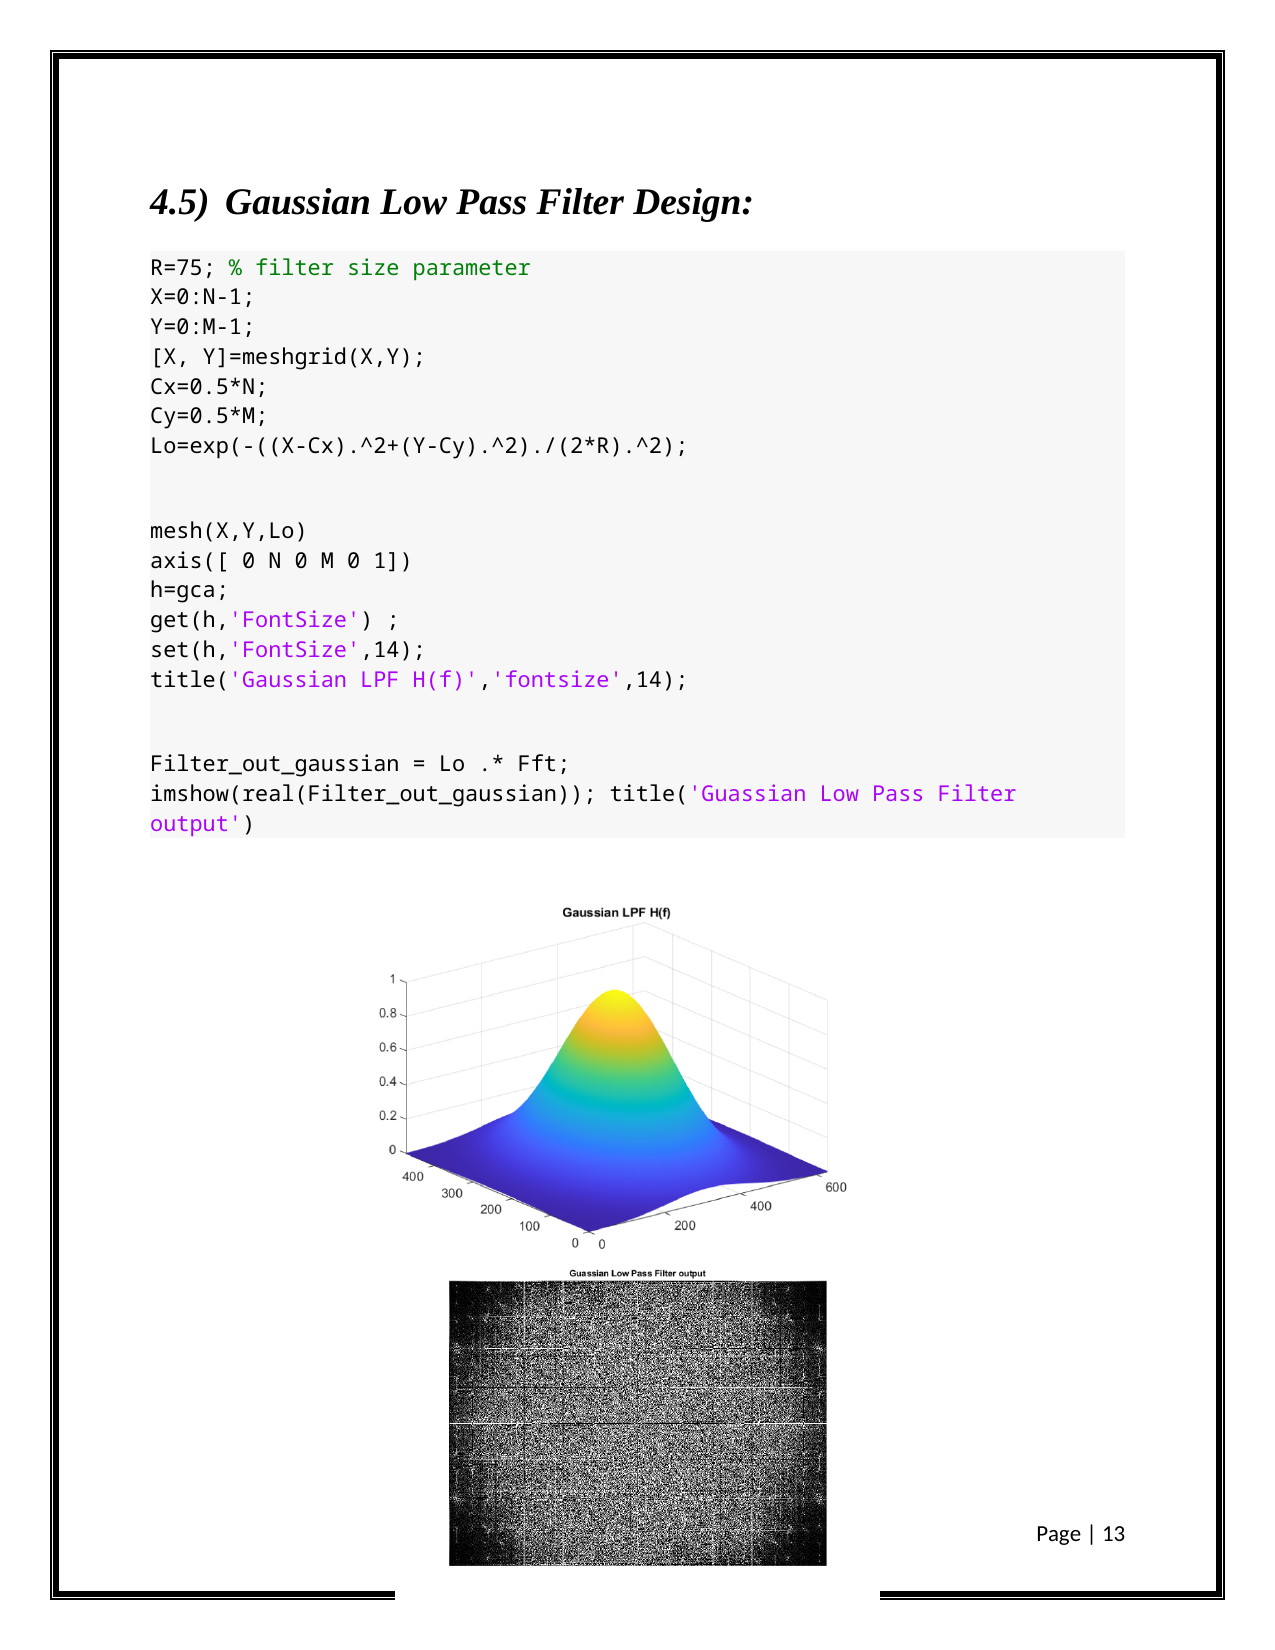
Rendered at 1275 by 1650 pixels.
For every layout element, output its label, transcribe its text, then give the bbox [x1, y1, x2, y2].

text Filter_out_gaussian = Lo .* Fft; [150, 748, 1125, 778]
text Cy=0.5*M; [150, 400, 1125, 430]
text R=75; % filter size parameter [150, 251, 1125, 281]
text h=gca; [150, 574, 1125, 604]
picture [336, 893, 880, 1604]
text Cx=0.5*N; [150, 371, 1125, 400]
text set(h,'FontSize',14); [150, 634, 1125, 664]
text title('Gaussian LPF H(f)','fontsize',14); [150, 664, 1125, 693]
text mesh(X,Y,Lo) [150, 515, 1125, 544]
text axis([ 0 N 0 M 0 1]) [150, 544, 1125, 574]
text Lo=exp(-((X-Cx).^2+(Y-Cy).^2)./(2*R).^2); [150, 430, 1125, 460]
text [X, Y]=meshgrid(X,Y); [150, 341, 1125, 371]
text Y=0:M-1; [150, 311, 1125, 341]
text get(h,'FontSize') ; [150, 604, 1125, 634]
text X=0:N-1; [150, 281, 1125, 311]
subtitle Gaussian Low Pass Filter Design: [150, 179, 1125, 222]
text imshow(real(Filter_out_gaussian)); title('Guassian Low Pass Filter output') [150, 778, 1125, 838]
